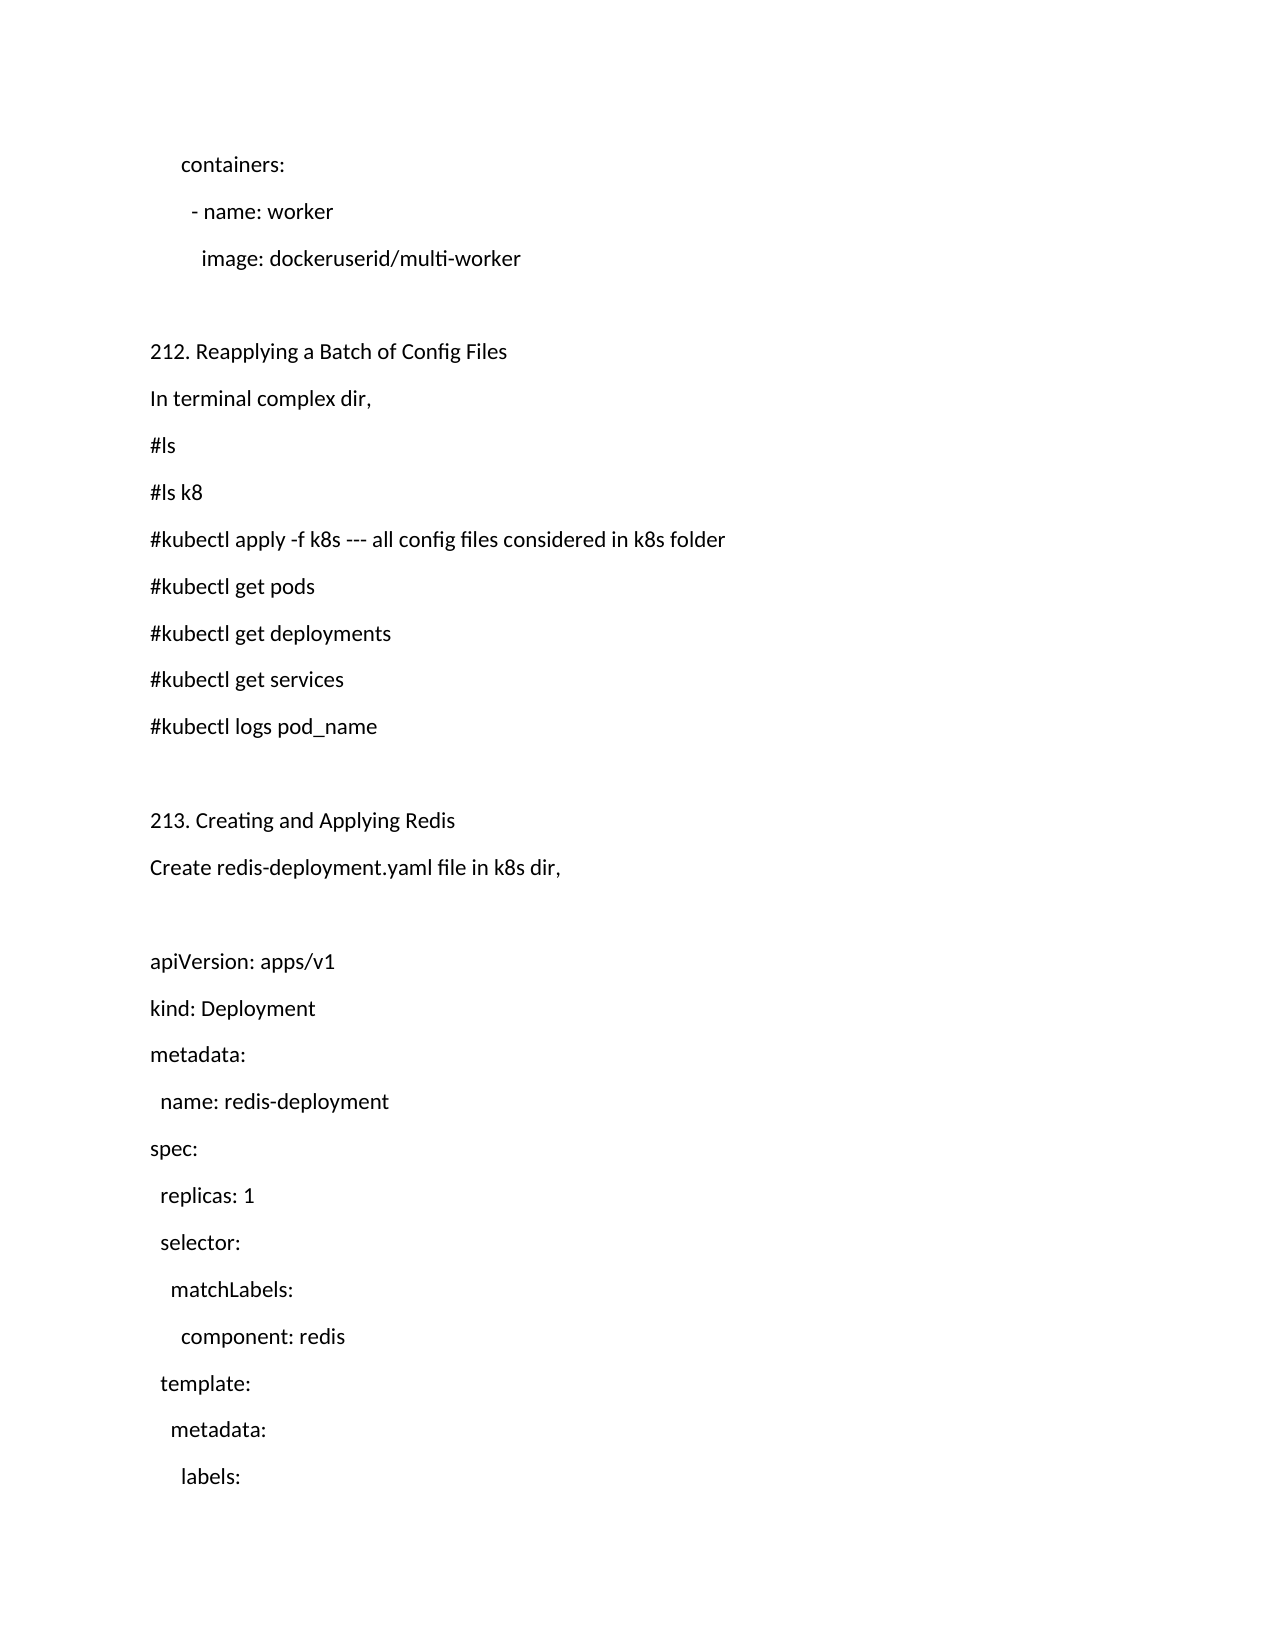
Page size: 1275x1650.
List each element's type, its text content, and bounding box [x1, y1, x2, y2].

text name: redis-deployment [150, 1087, 1125, 1116]
text selector: [150, 1228, 1125, 1256]
text Create redis-deployment.yaml file in k8s dir, [150, 853, 1125, 881]
text #kubectl get deployments [150, 619, 1125, 647]
text #ls [150, 431, 1125, 459]
text labels: [150, 1462, 1125, 1491]
text component: redis [150, 1322, 1125, 1350]
text 213. Creating and Applying Redis [150, 806, 1125, 834]
text #kubectl logs pod_name [150, 712, 1125, 741]
text image: dockeruserid/multi-worker [150, 244, 1125, 272]
text #kubectl apply -f k8s --- all config files considered in k8s folder [150, 525, 1125, 553]
text matchLabels: [150, 1275, 1125, 1303]
text template: [150, 1369, 1125, 1397]
text In terminal complex dir, [150, 384, 1125, 412]
text kind: Deployment [150, 994, 1125, 1022]
text containers: [150, 150, 1125, 178]
text - name: worker [150, 197, 1125, 225]
text spec: [150, 1134, 1125, 1162]
text #ls k8 [150, 478, 1125, 506]
text apiVersion: apps/v1 [150, 947, 1125, 975]
text 212. Reapplying a Batch of Config Files [150, 337, 1125, 366]
text #kubectl get pods [150, 572, 1125, 600]
text metadata: [150, 1416, 1125, 1444]
text replicas: 1 [150, 1181, 1125, 1209]
text metadata: [150, 1041, 1125, 1069]
text #kubectl get services [150, 666, 1125, 694]
